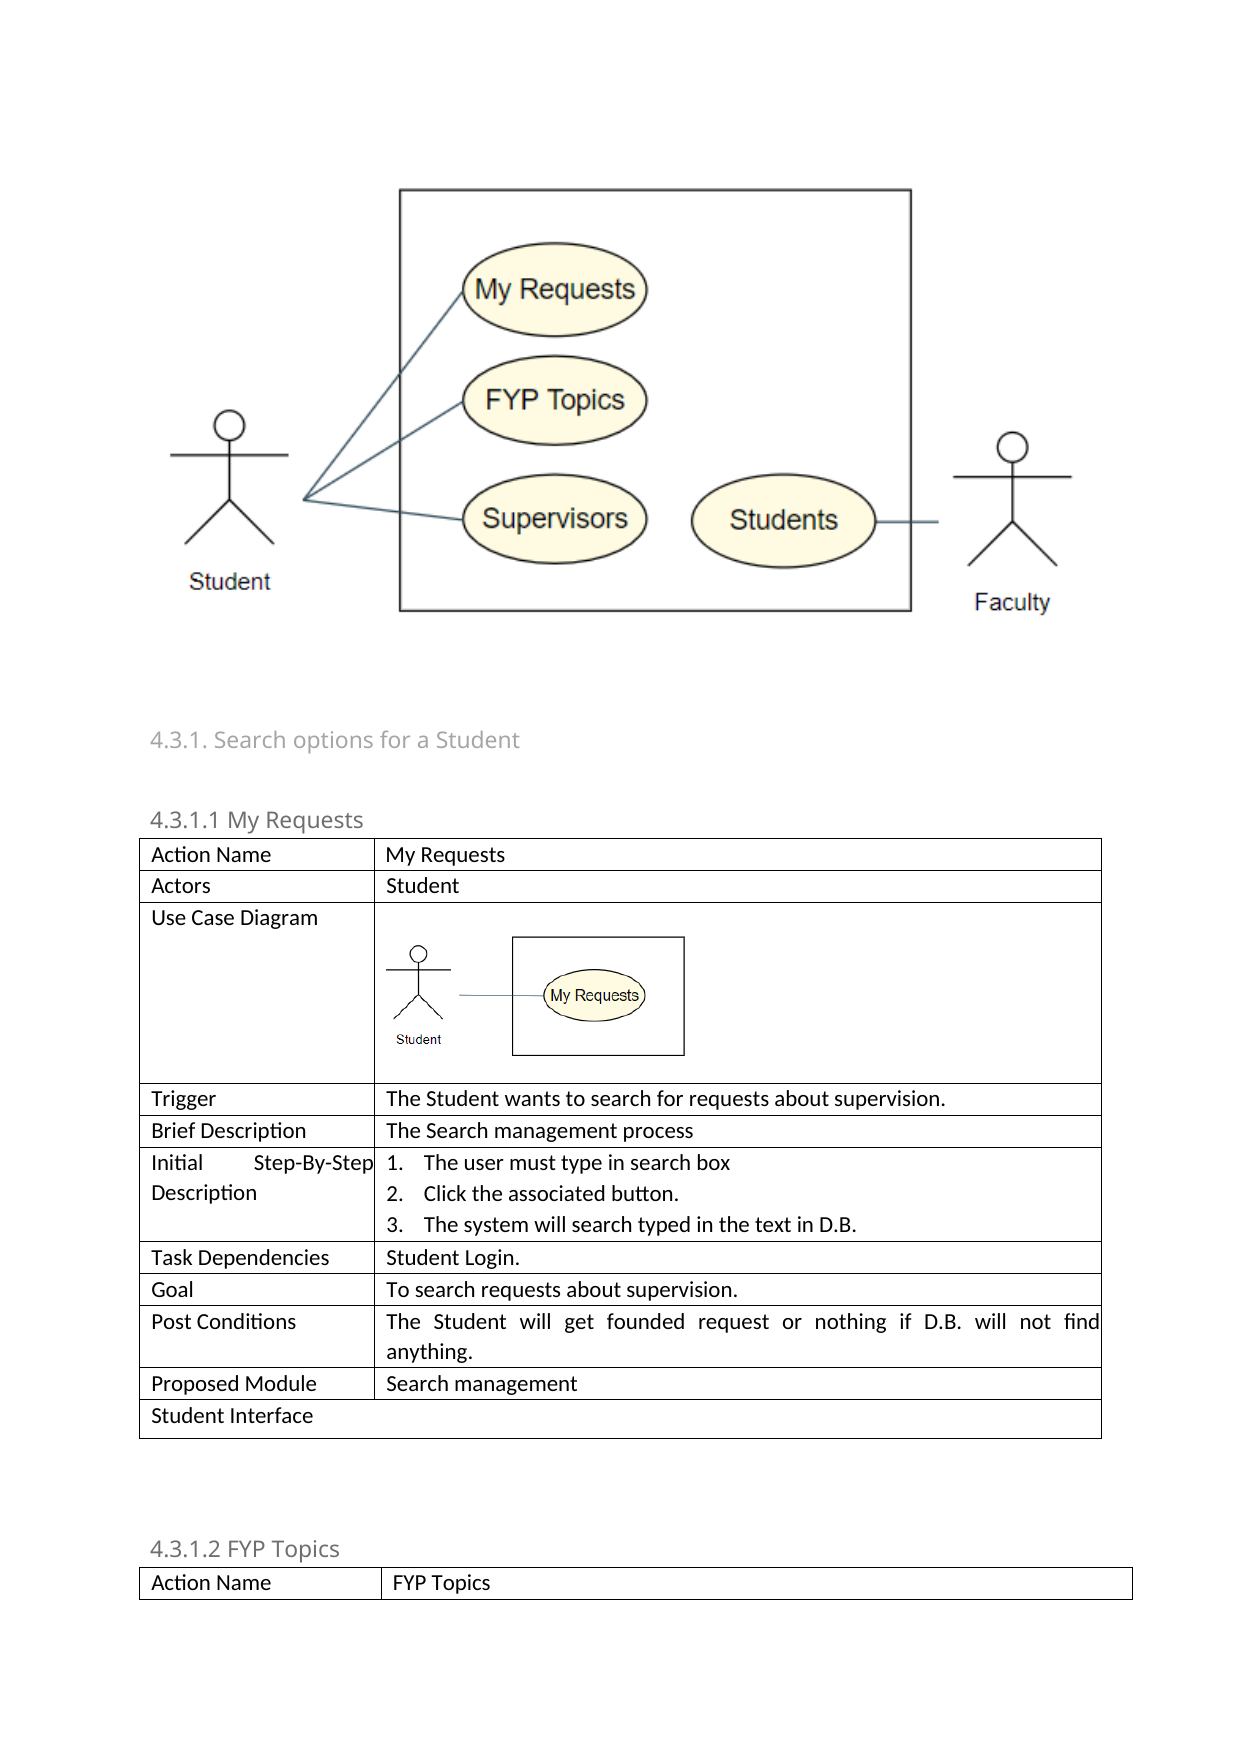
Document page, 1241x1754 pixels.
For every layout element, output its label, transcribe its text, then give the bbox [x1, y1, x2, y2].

table_cell The Student will get founded request or nothing if D.B. will not find anything. [375, 1306, 1101, 1367]
table_cell The Search management process [375, 1116, 1101, 1147]
table_header Action Name [140, 1568, 381, 1598]
picture [150, 150, 1100, 658]
table_cell To search requests about supervision. [375, 1274, 1101, 1305]
table_cell Actors [140, 871, 374, 902]
subtitle 4.3.1.1 My Requests [150, 804, 1090, 835]
table_header My Requests [375, 839, 1101, 870]
table_cell Student Interface [140, 1400, 1101, 1438]
table_cell Trigger [140, 1084, 374, 1115]
table_cell Post Conditions [140, 1306, 374, 1367]
table_cell Task Dependencies [140, 1242, 374, 1273]
subtitle 4.3.1. Search options for a Student [150, 723, 1090, 755]
table_cell Use Case Diagram [140, 903, 374, 1083]
table_cell Proposed Module [140, 1368, 374, 1399]
table_cell Student Login. [375, 1242, 1101, 1273]
table_cell Search management [375, 1368, 1101, 1399]
picture [375, 903, 699, 1081]
table_cell Initial Step-By-Step Description [140, 1148, 374, 1241]
table_cell The user must type in search box Click the associated button. The system will search typed in the text in D.B. [375, 1148, 1101, 1241]
table_header Action Name [140, 839, 374, 870]
table_cell Goal [140, 1274, 374, 1305]
subtitle 4.3.1.2 FYP Topics [150, 1533, 1090, 1564]
table_cell [375, 903, 1101, 1083]
table_cell Student [375, 871, 1101, 902]
table_cell Brief Description [140, 1116, 374, 1147]
table_cell The Student wants to search for requests about supervision. [375, 1084, 1101, 1115]
table_header FYP Topics [382, 1568, 1132, 1598]
